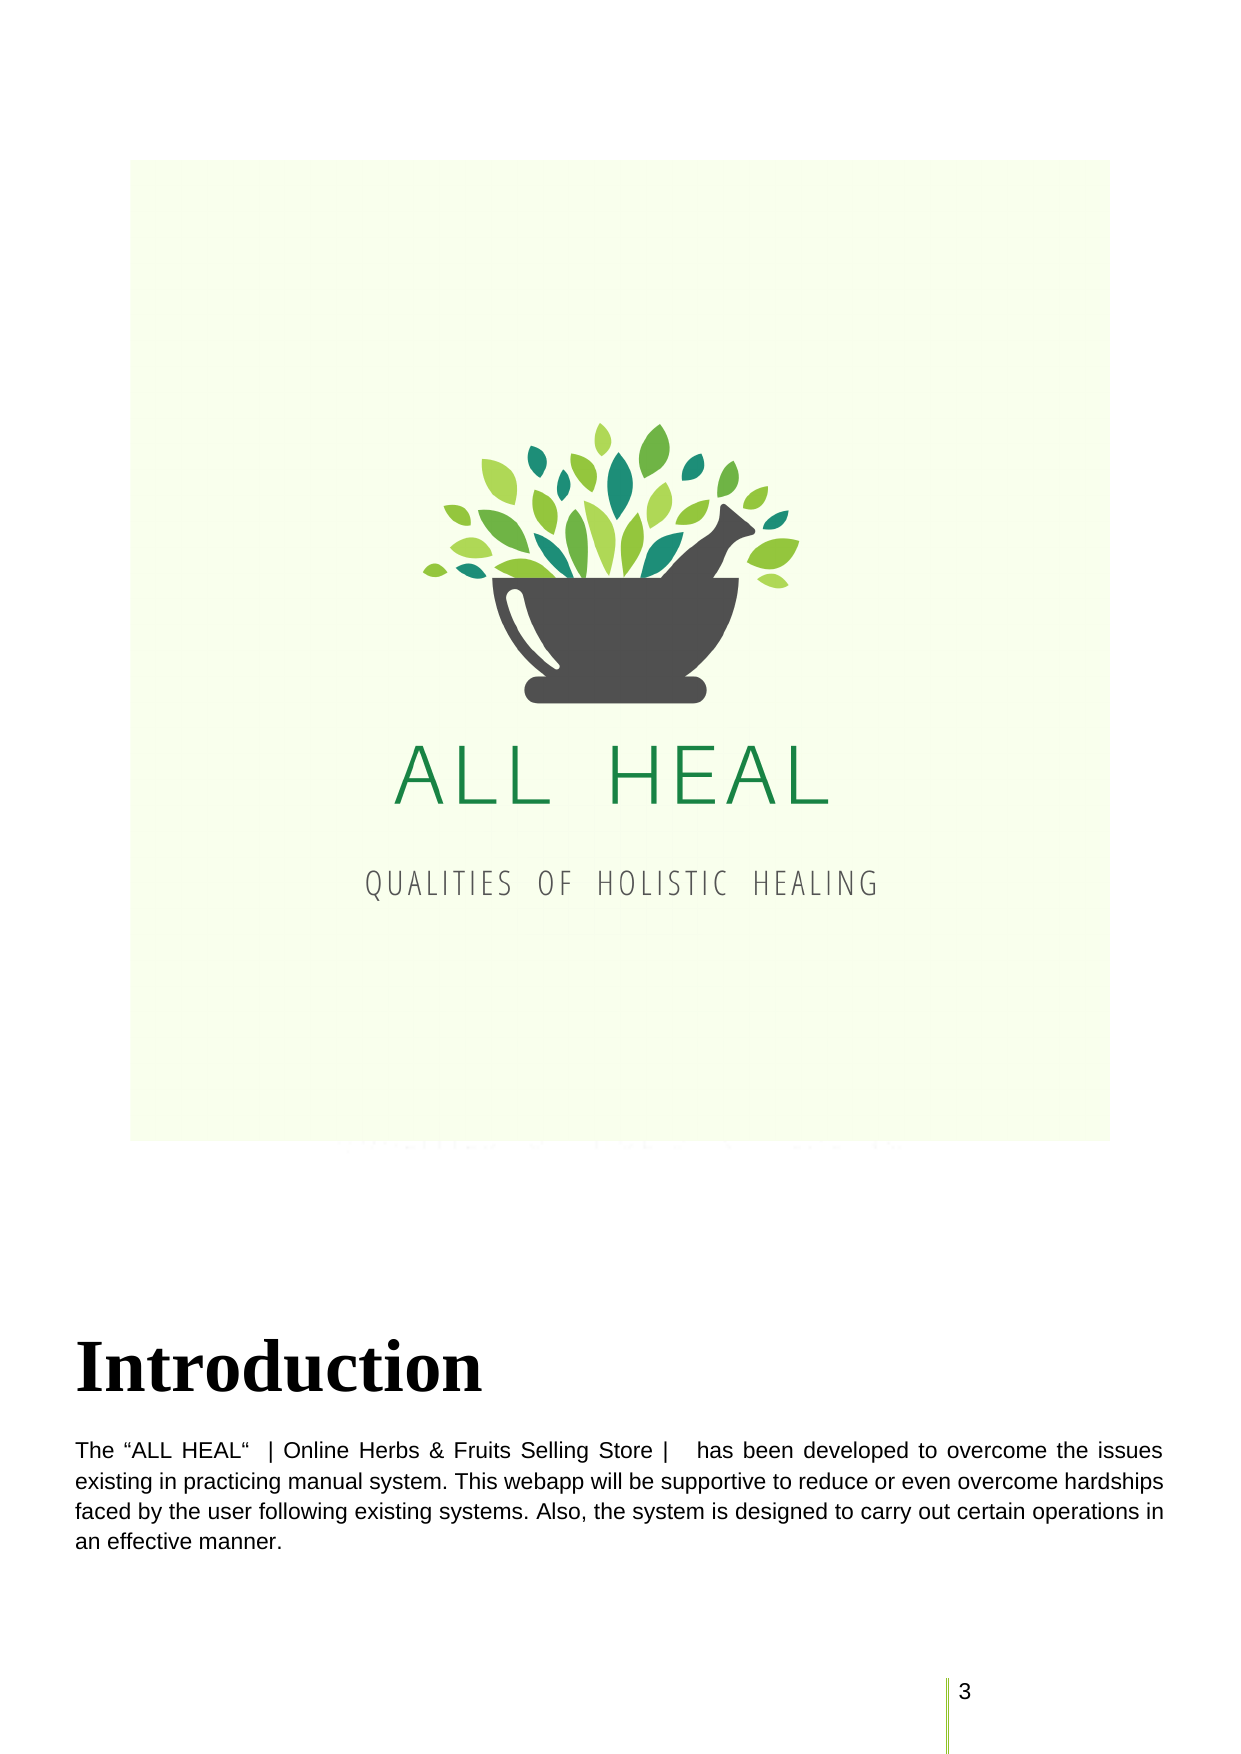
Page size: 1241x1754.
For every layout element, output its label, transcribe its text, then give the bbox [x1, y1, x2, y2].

text The “ALL HEAL“ | Online Herbs & Fruits Selling Store | has been developed to overcome the issues existing in practicing manual system. This webapp will be supportive to reduce or even overcome hardships faced by the user following existing systems. Also, the system is designed to carry out certain operations in an effective manner. [75, 1437, 1165, 1554]
title Introduction [75, 1321, 1165, 1407]
picture [130, 160, 1110, 1141]
